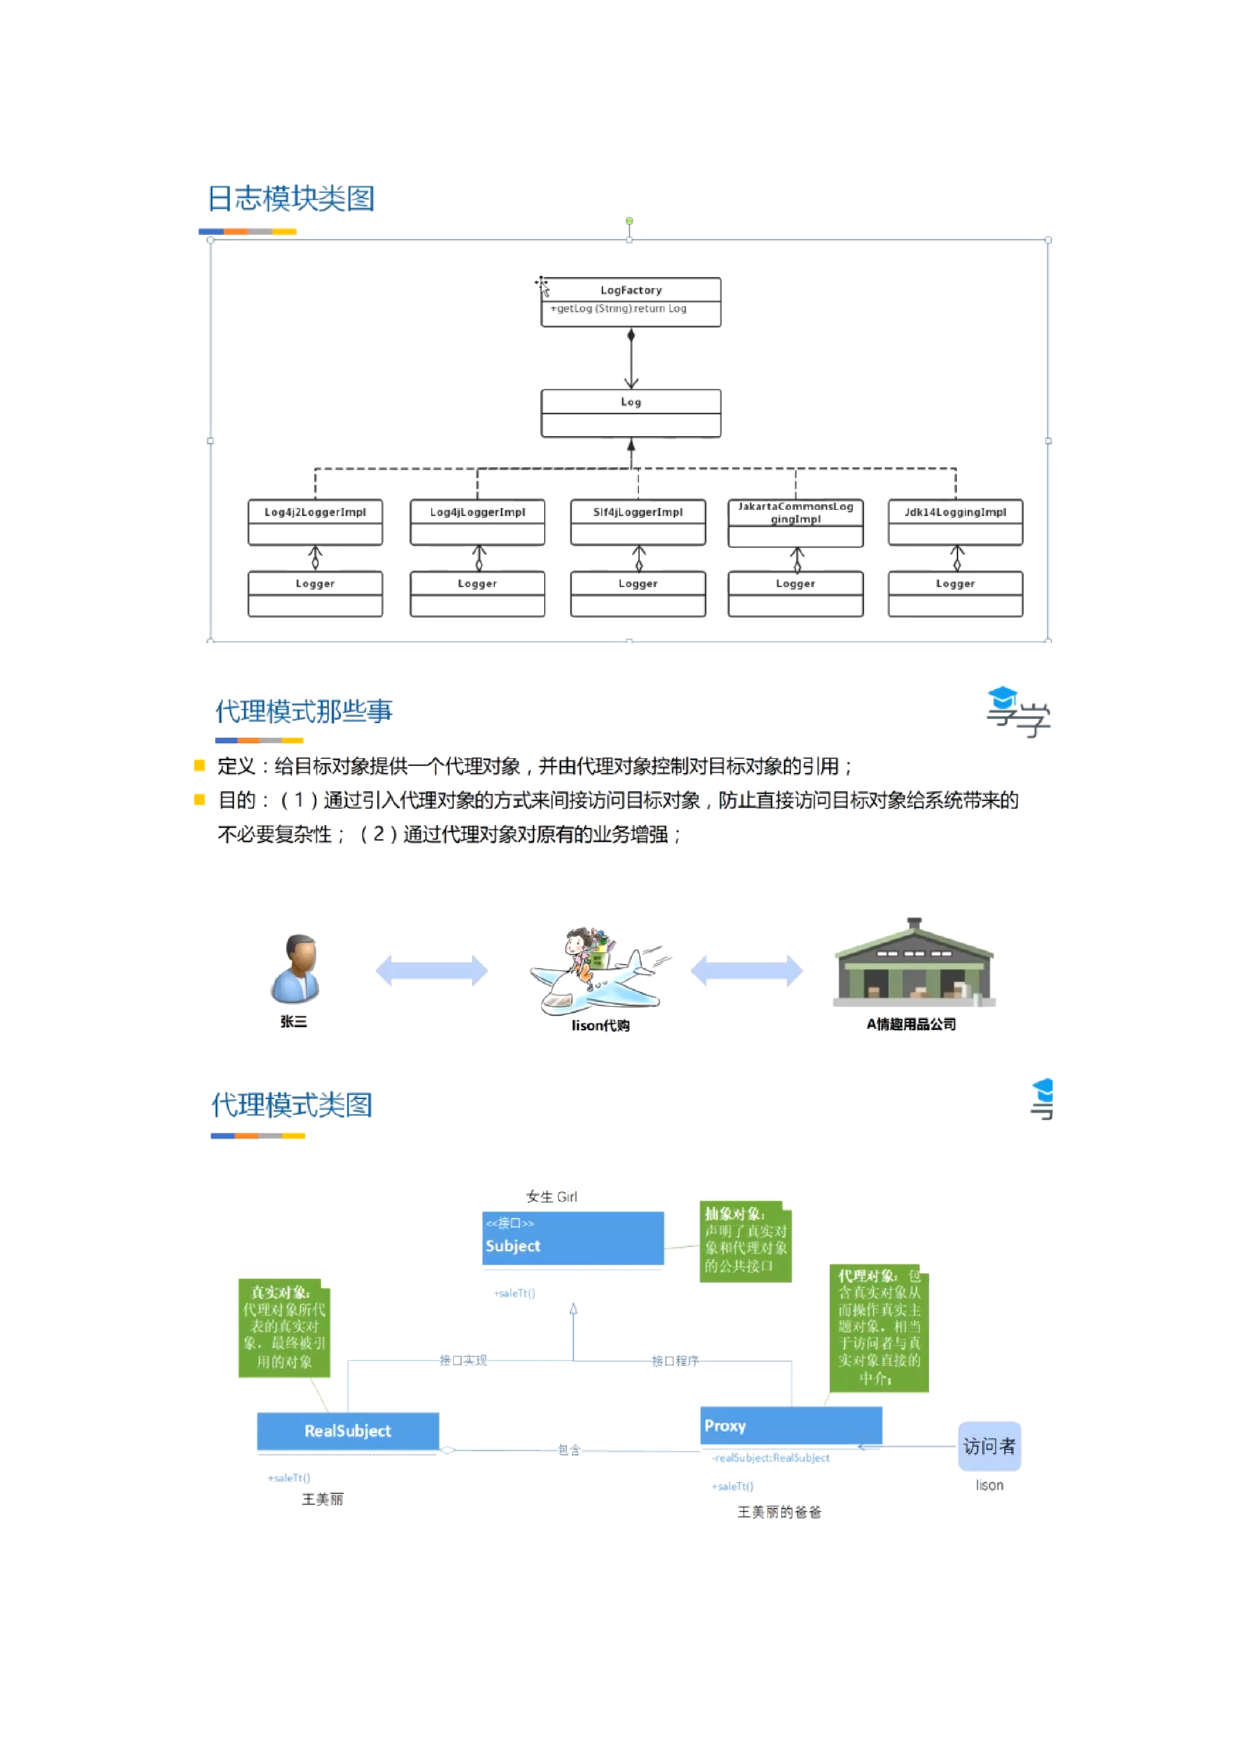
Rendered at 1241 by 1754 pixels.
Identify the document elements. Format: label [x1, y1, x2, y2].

picture [187, 682, 1053, 1059]
picture [187, 162, 1053, 643]
picture [187, 1072, 1053, 1535]
